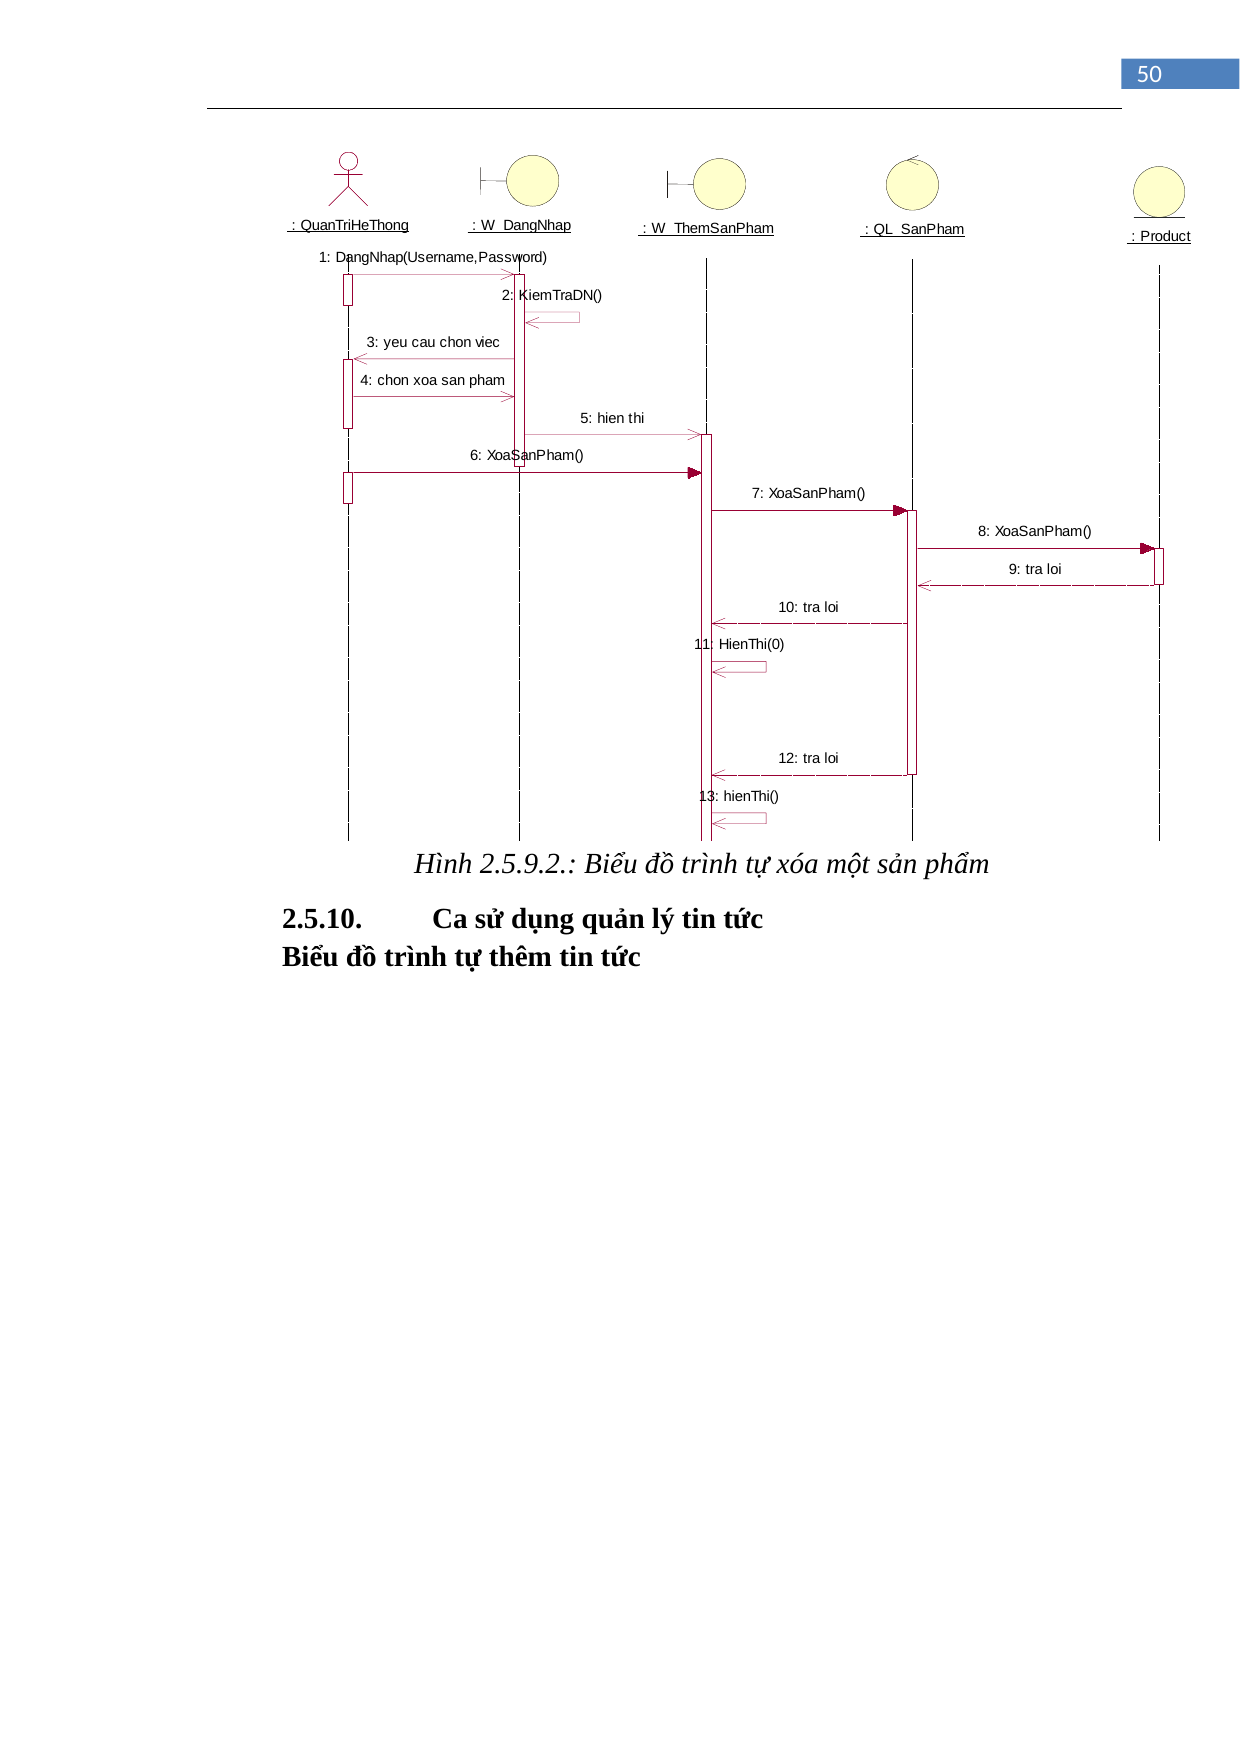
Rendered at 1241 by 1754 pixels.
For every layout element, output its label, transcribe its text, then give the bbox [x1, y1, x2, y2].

text Hình 2.5.9.2.: Biểu đồ trình tự xóa một sản phẩm [282, 846, 1122, 880]
text Biểu đồ trình tự thêm tin tức [282, 939, 1122, 973]
list Ca sử dụng quản lý tin tức [282, 901, 1122, 934]
